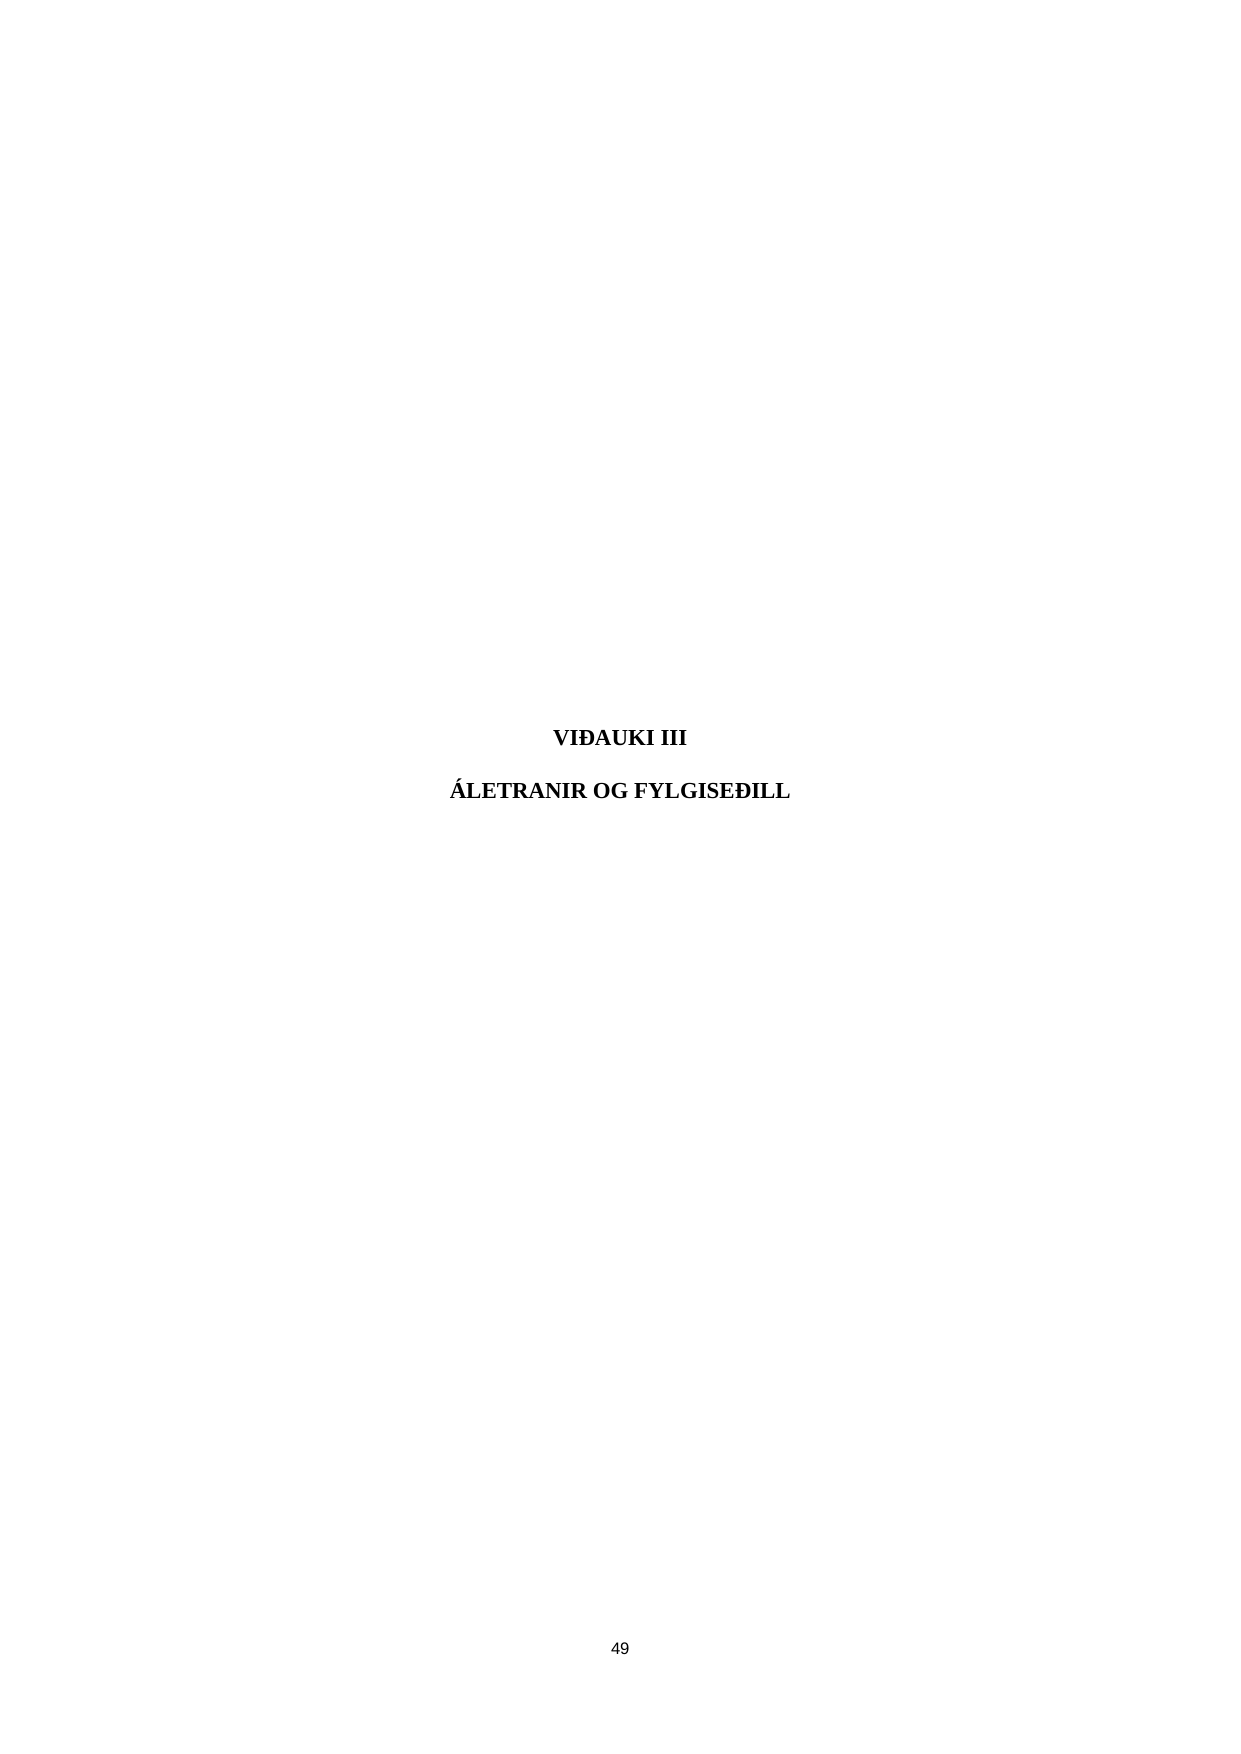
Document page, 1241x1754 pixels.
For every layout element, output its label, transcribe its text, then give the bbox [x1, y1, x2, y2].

text VIÐAUKI III [148, 724, 1093, 751]
text ÁLETRANIR OG FYLGISEÐILL [148, 777, 1093, 803]
